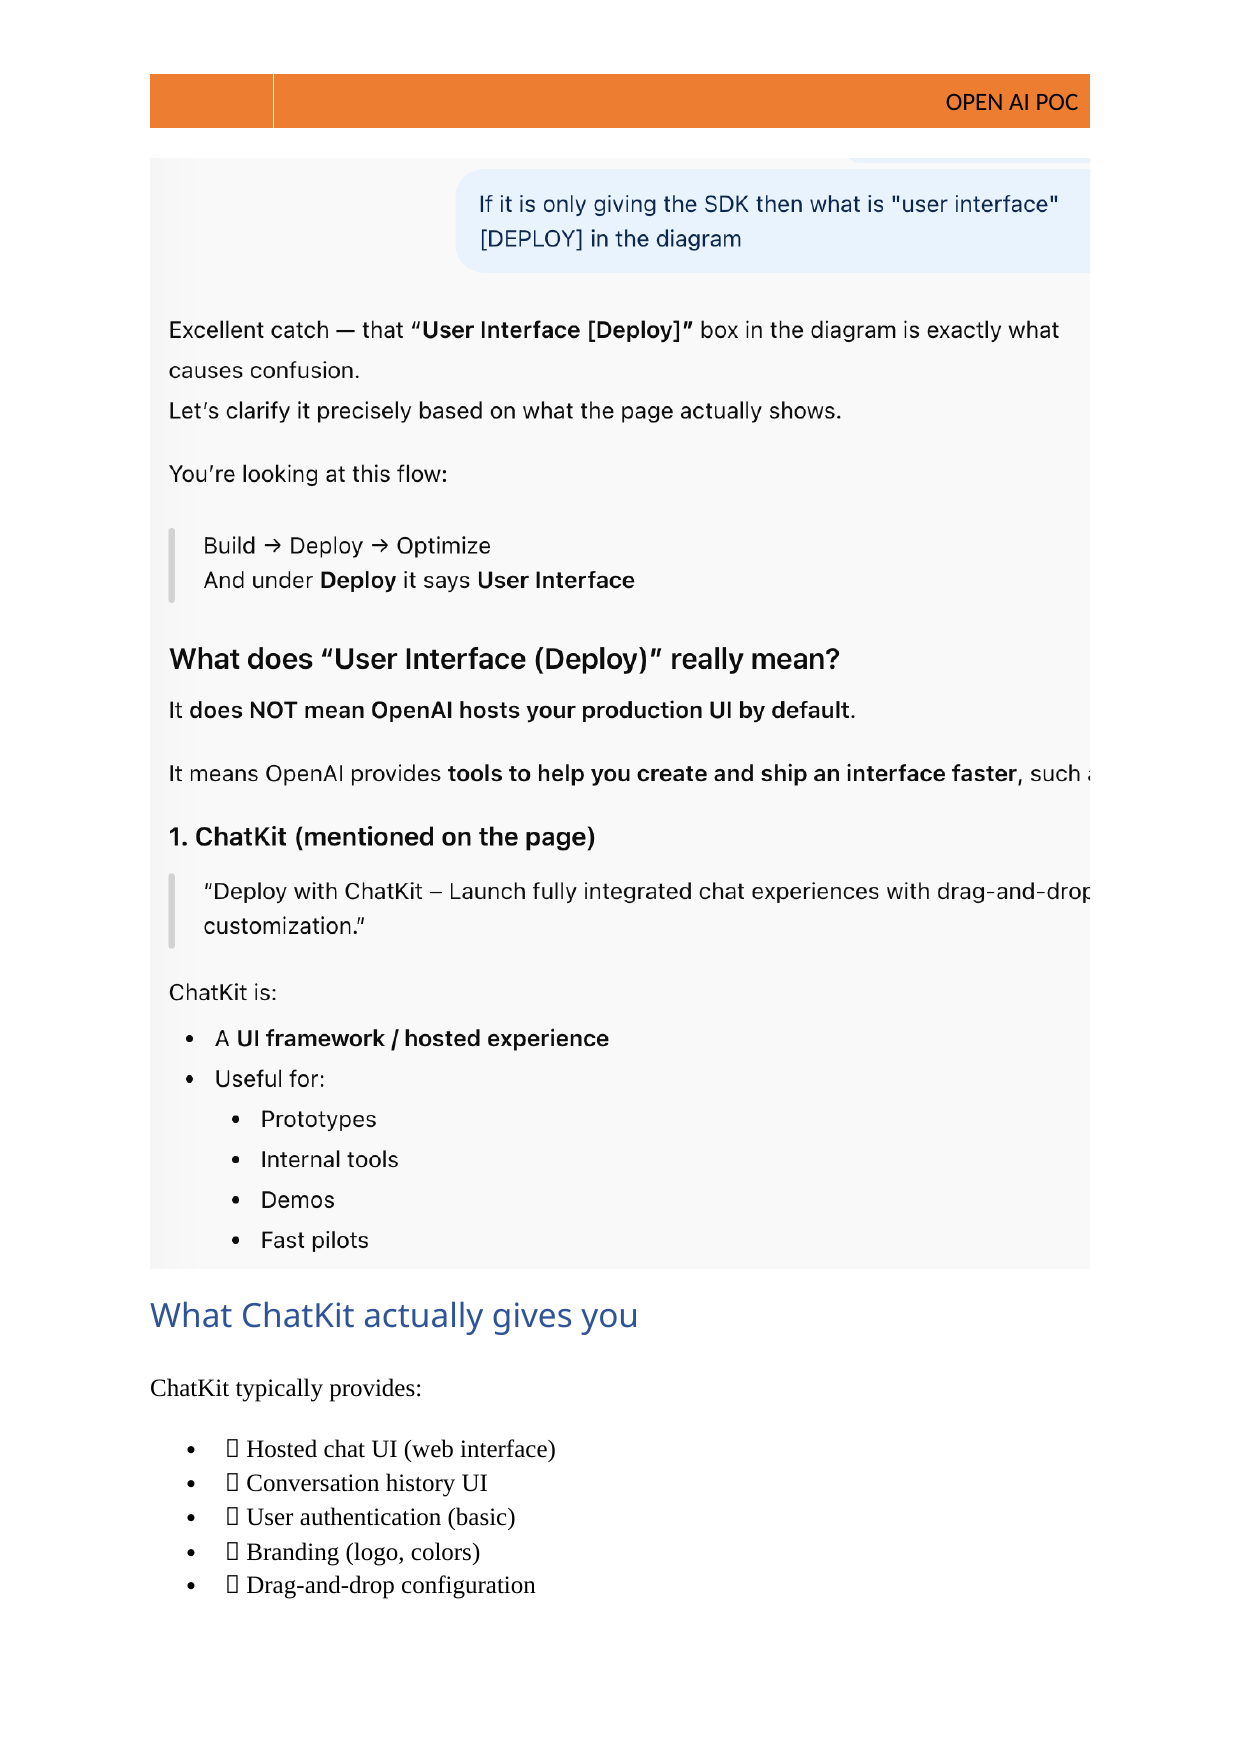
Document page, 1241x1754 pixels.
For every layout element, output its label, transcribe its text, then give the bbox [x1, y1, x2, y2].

list ✅ User authentication (basic) [187, 1557, 1090, 1591]
text ChatKit typically provides: [150, 1373, 1090, 1402]
list ✅ Conversation history UI [187, 1494, 1090, 1528]
picture [150, 158, 1091, 1269]
list ✅ Hosted chat UI (web interface) [187, 1431, 1090, 1465]
subtitle What ChatKit actually gives you [150, 1292, 1090, 1337]
